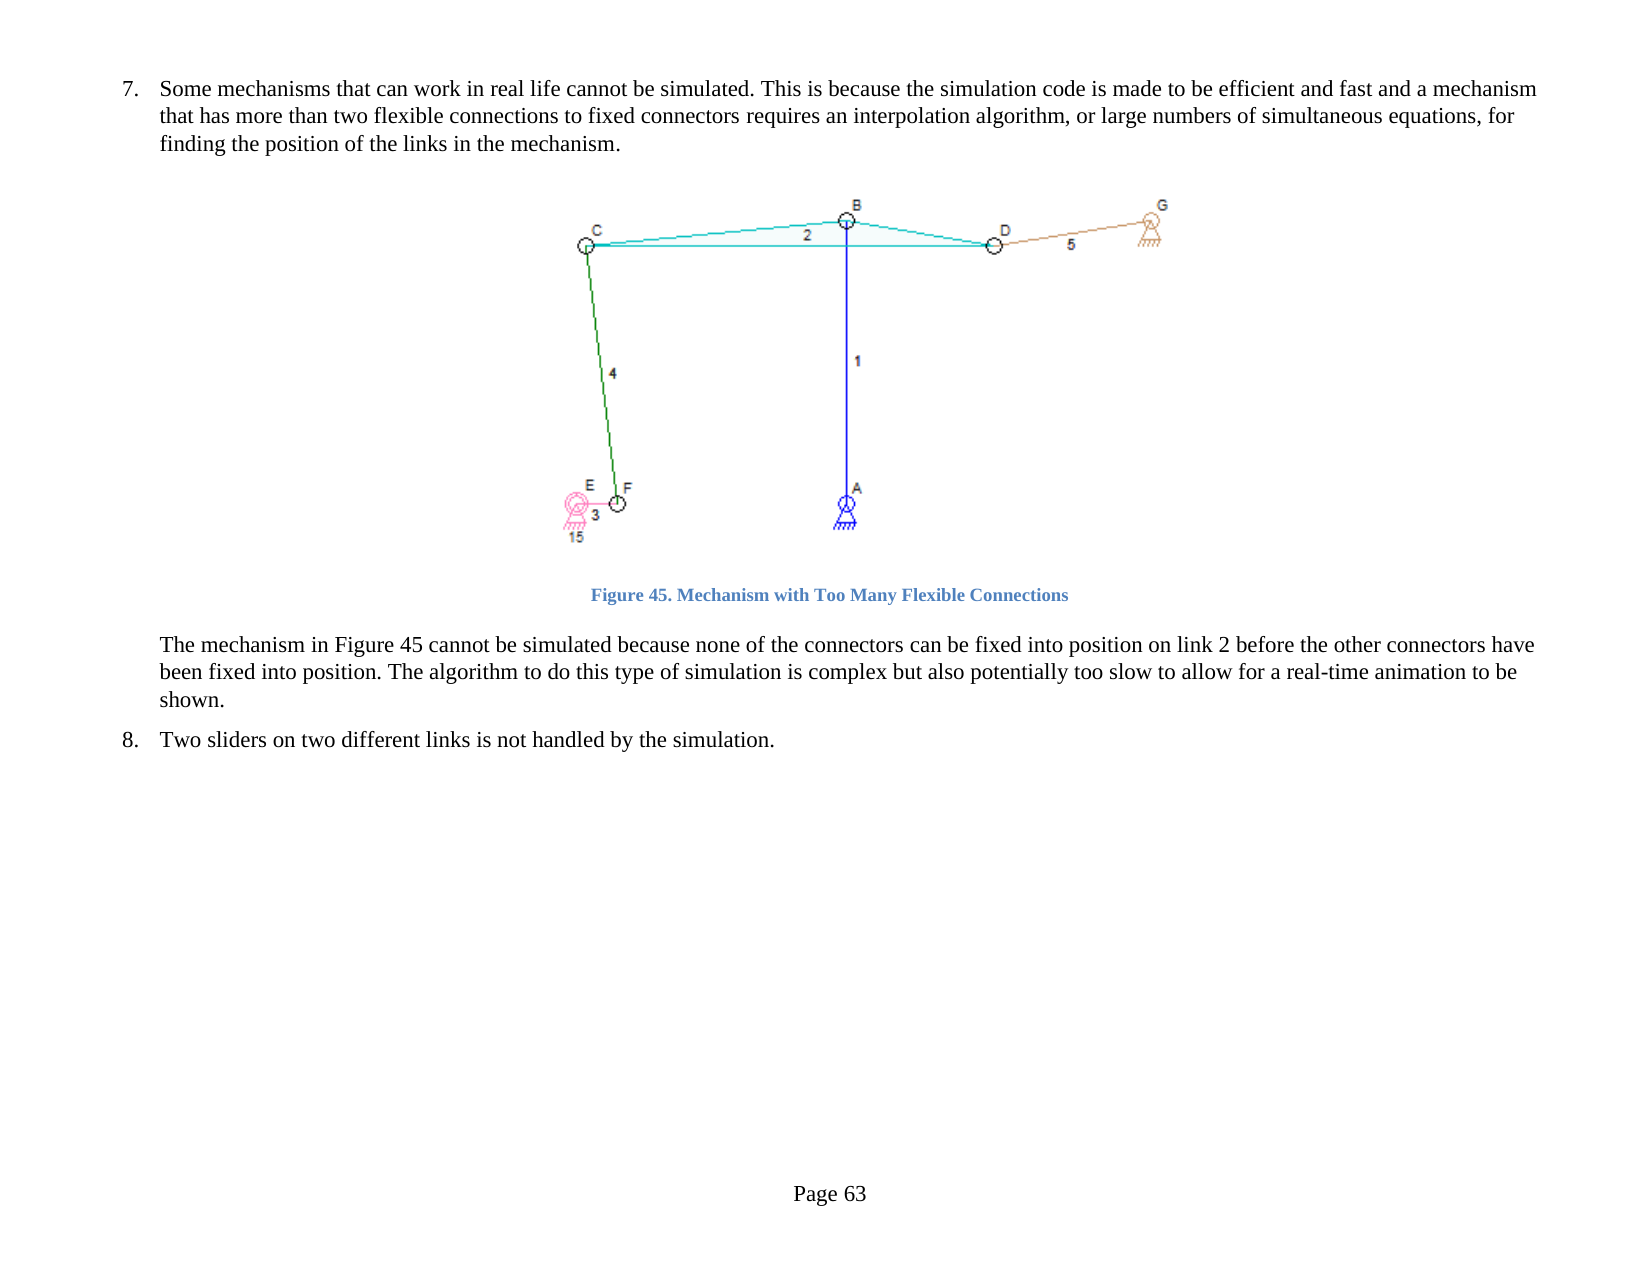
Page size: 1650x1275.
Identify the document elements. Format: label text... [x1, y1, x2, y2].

list Two sliders on two different links is not handled by the simulation. [122, 726, 1575, 752]
picture [507, 170, 1189, 571]
text The mechanism in Figure 45 cannot be simulated because none of the connectors can be fixed into position on link 2 before the other connectors have been fixed into position. The algorithm to do this type of simulation is complex but also potentially too slow to allow for a real-time animation to be shown. [159, 631, 1575, 712]
text Figure . Mechanism with Too Many Flexible Connections [84, 584, 1575, 606]
list Some mechanisms that can work in real life cannot be simulated. This is because the simulation code is made to be efficient and fast and a mechanism that has more than two flexible connections to fixed connectors requires an interpolation algorithm, or large numbers of simultaneous equations, for finding the position of the links in the mechanism. [122, 75, 1575, 157]
